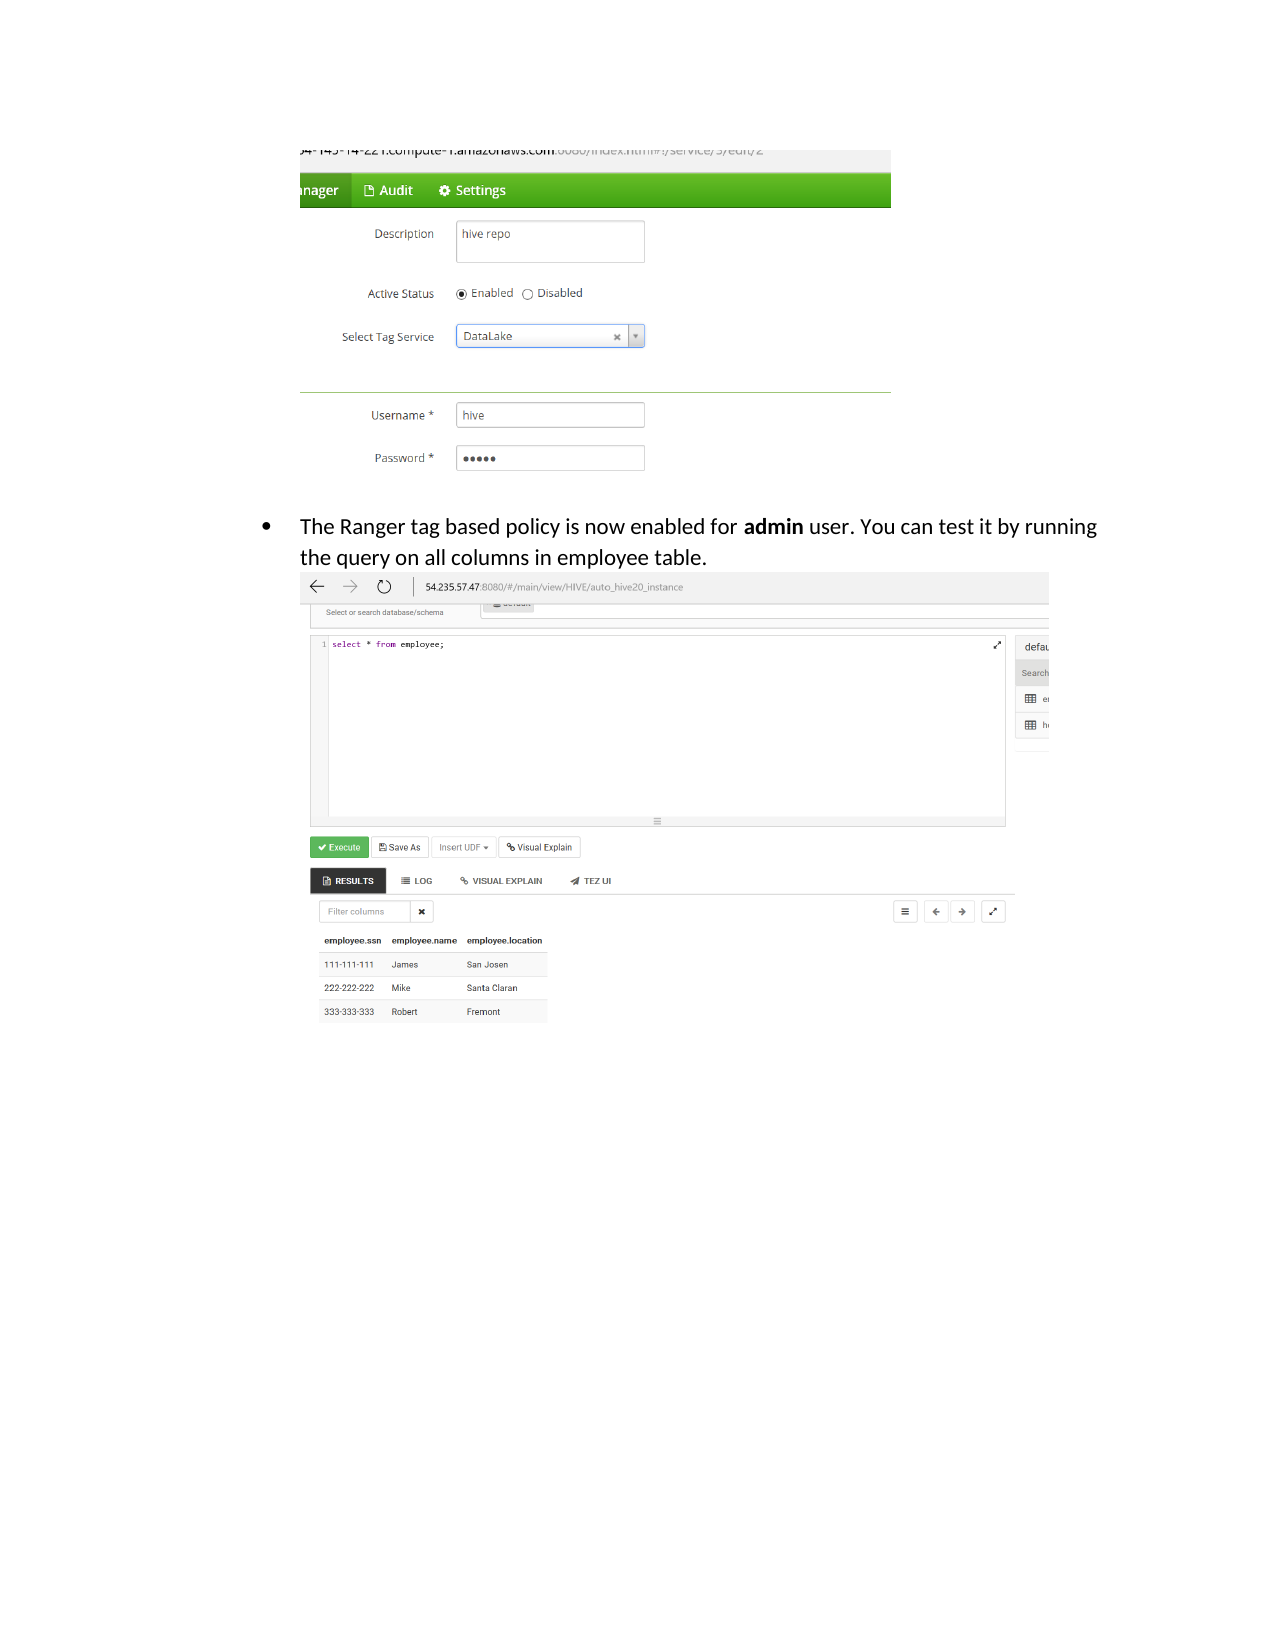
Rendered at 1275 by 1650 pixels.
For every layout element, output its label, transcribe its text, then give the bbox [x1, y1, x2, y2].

picture [300, 150, 891, 480]
list The Ranger tag based policy is now enabled for admin user. You can test it by running the query on all columns in employee table. [262, 512, 1125, 571]
picture [300, 572, 1049, 1036]
